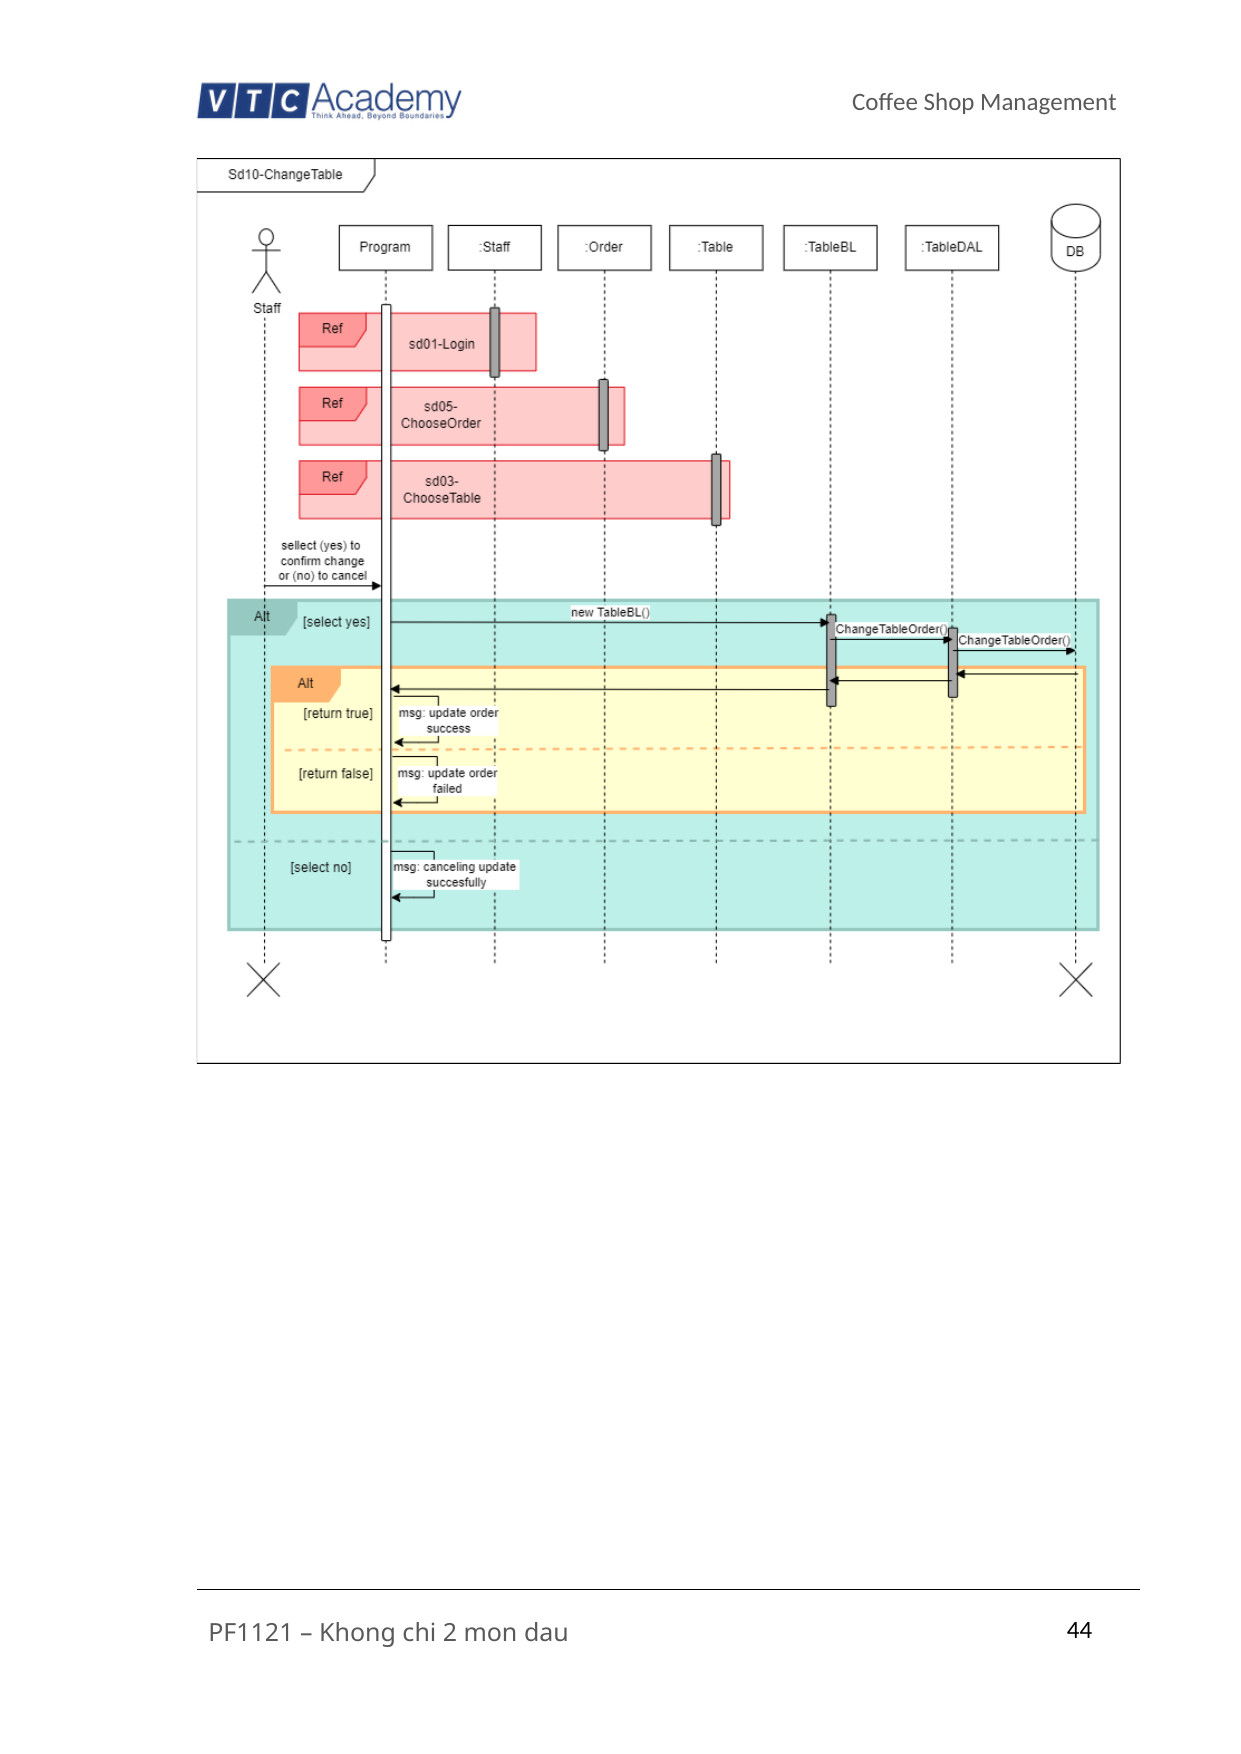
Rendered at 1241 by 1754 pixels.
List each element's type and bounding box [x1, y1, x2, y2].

picture [196, 158, 1122, 1064]
picture [188, 75, 471, 128]
